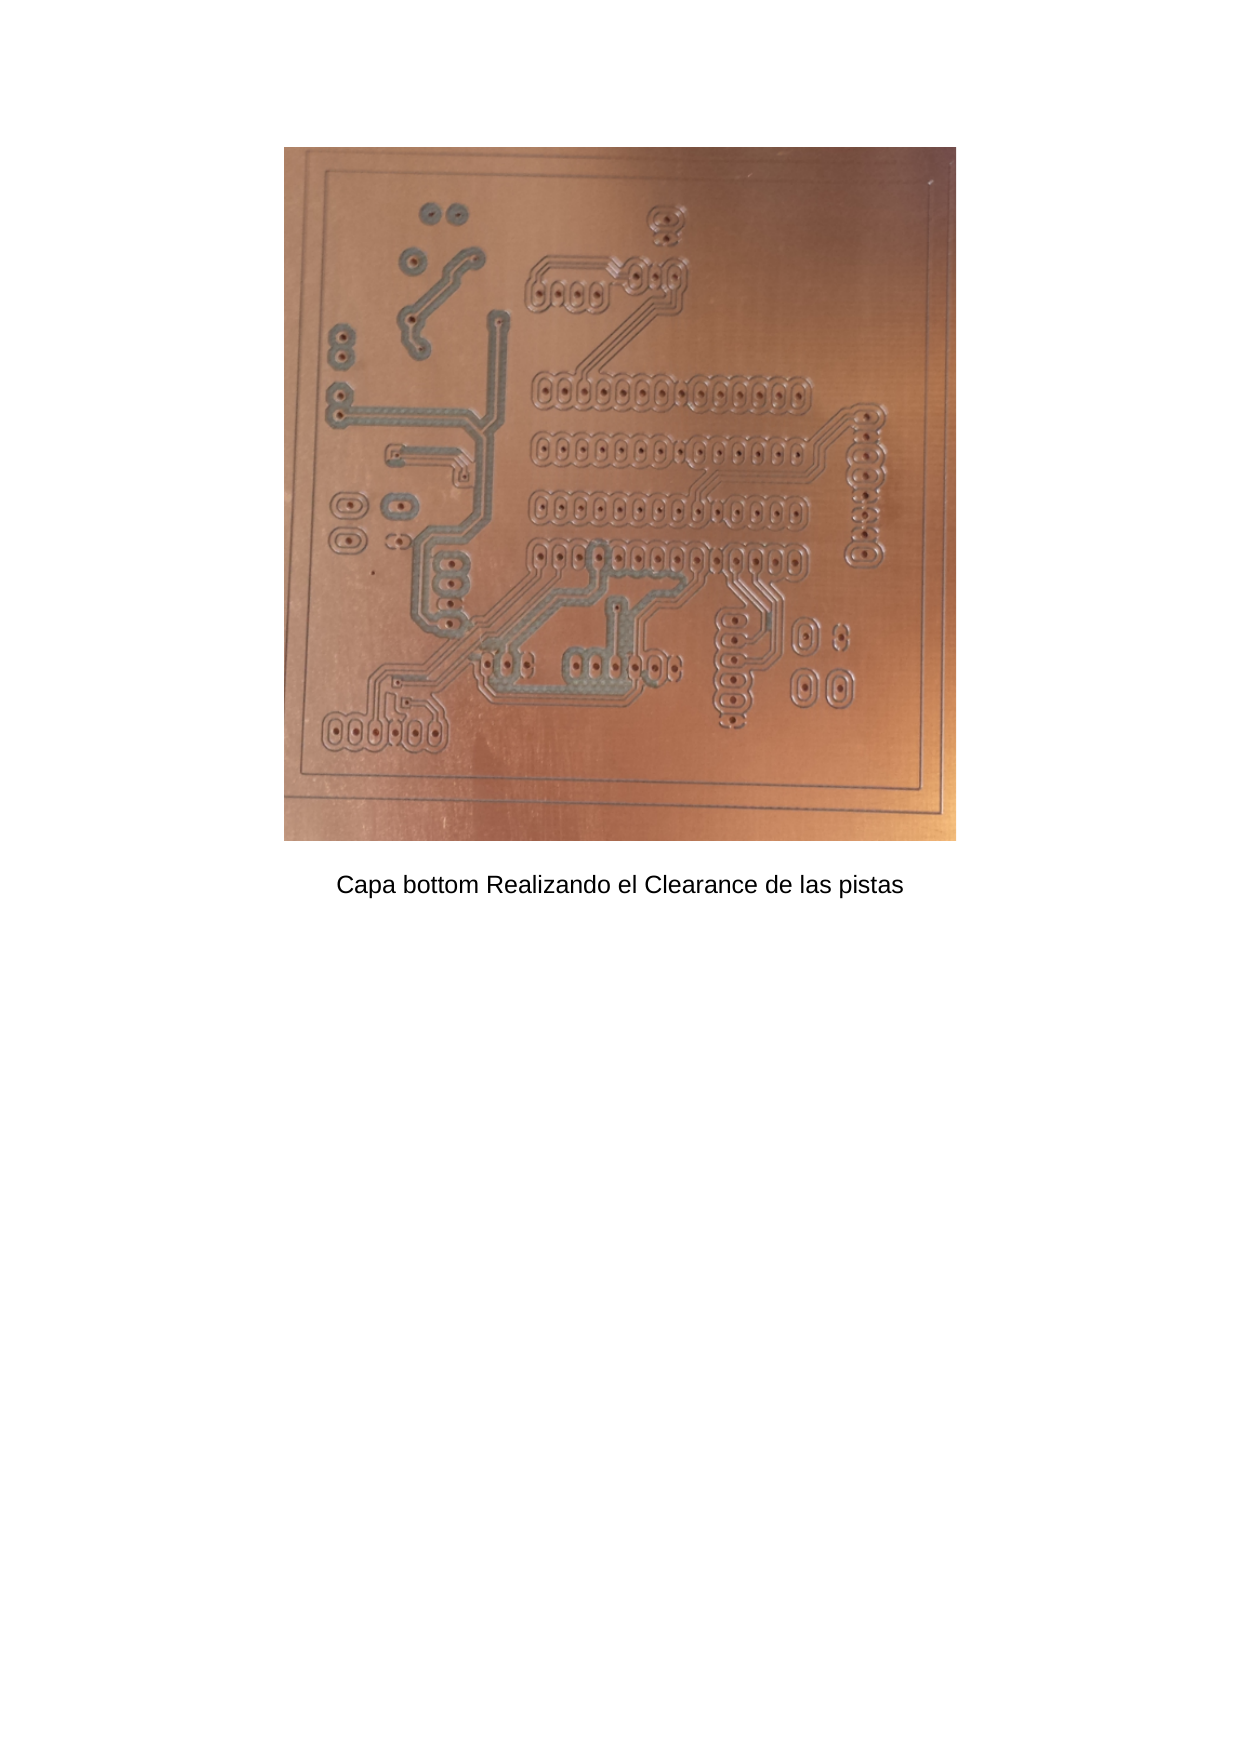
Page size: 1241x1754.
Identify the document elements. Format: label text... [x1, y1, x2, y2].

picture [284, 147, 957, 841]
text Capa bottom Realizando el Clearance de las pistas [177, 869, 1063, 898]
